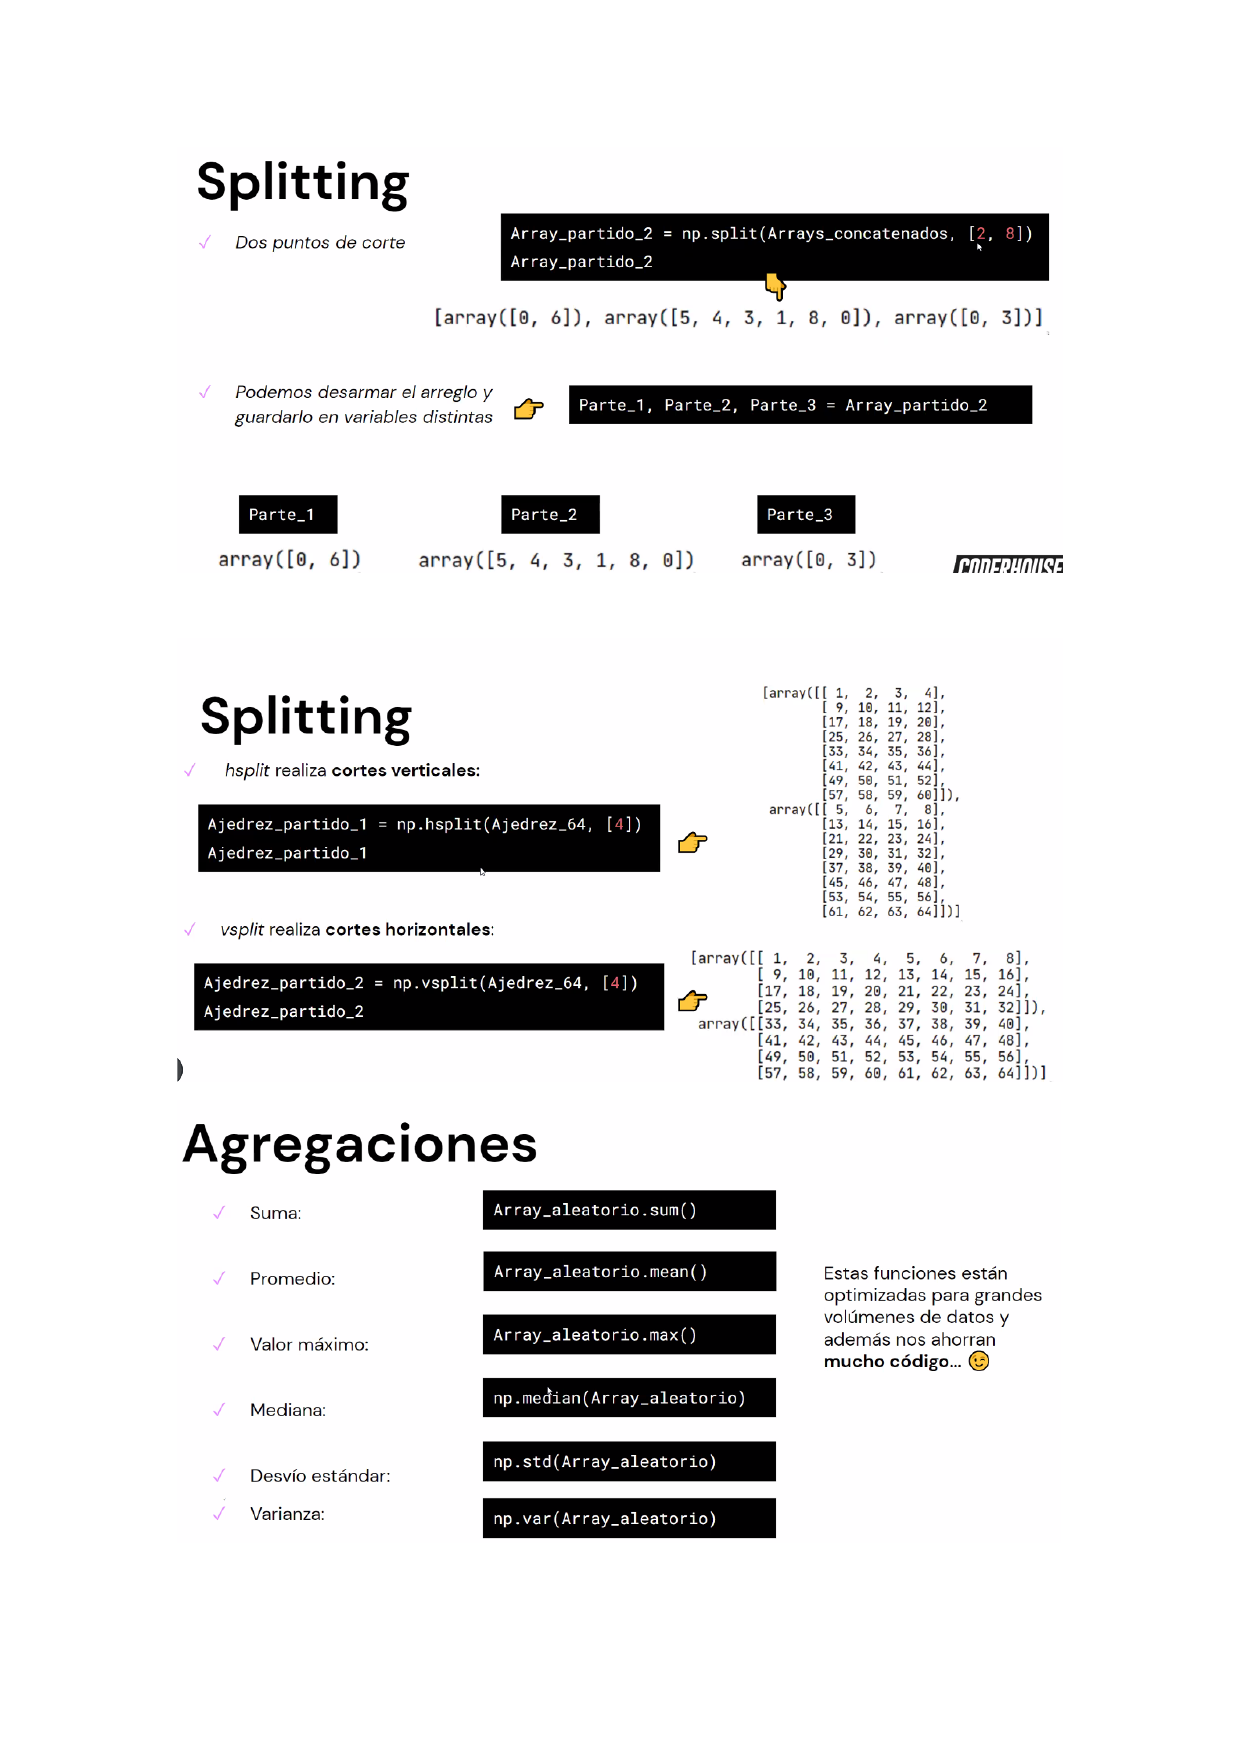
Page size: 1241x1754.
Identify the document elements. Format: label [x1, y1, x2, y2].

picture [177, 147, 1063, 573]
picture [177, 638, 1063, 1082]
picture [177, 1100, 1062, 1543]
